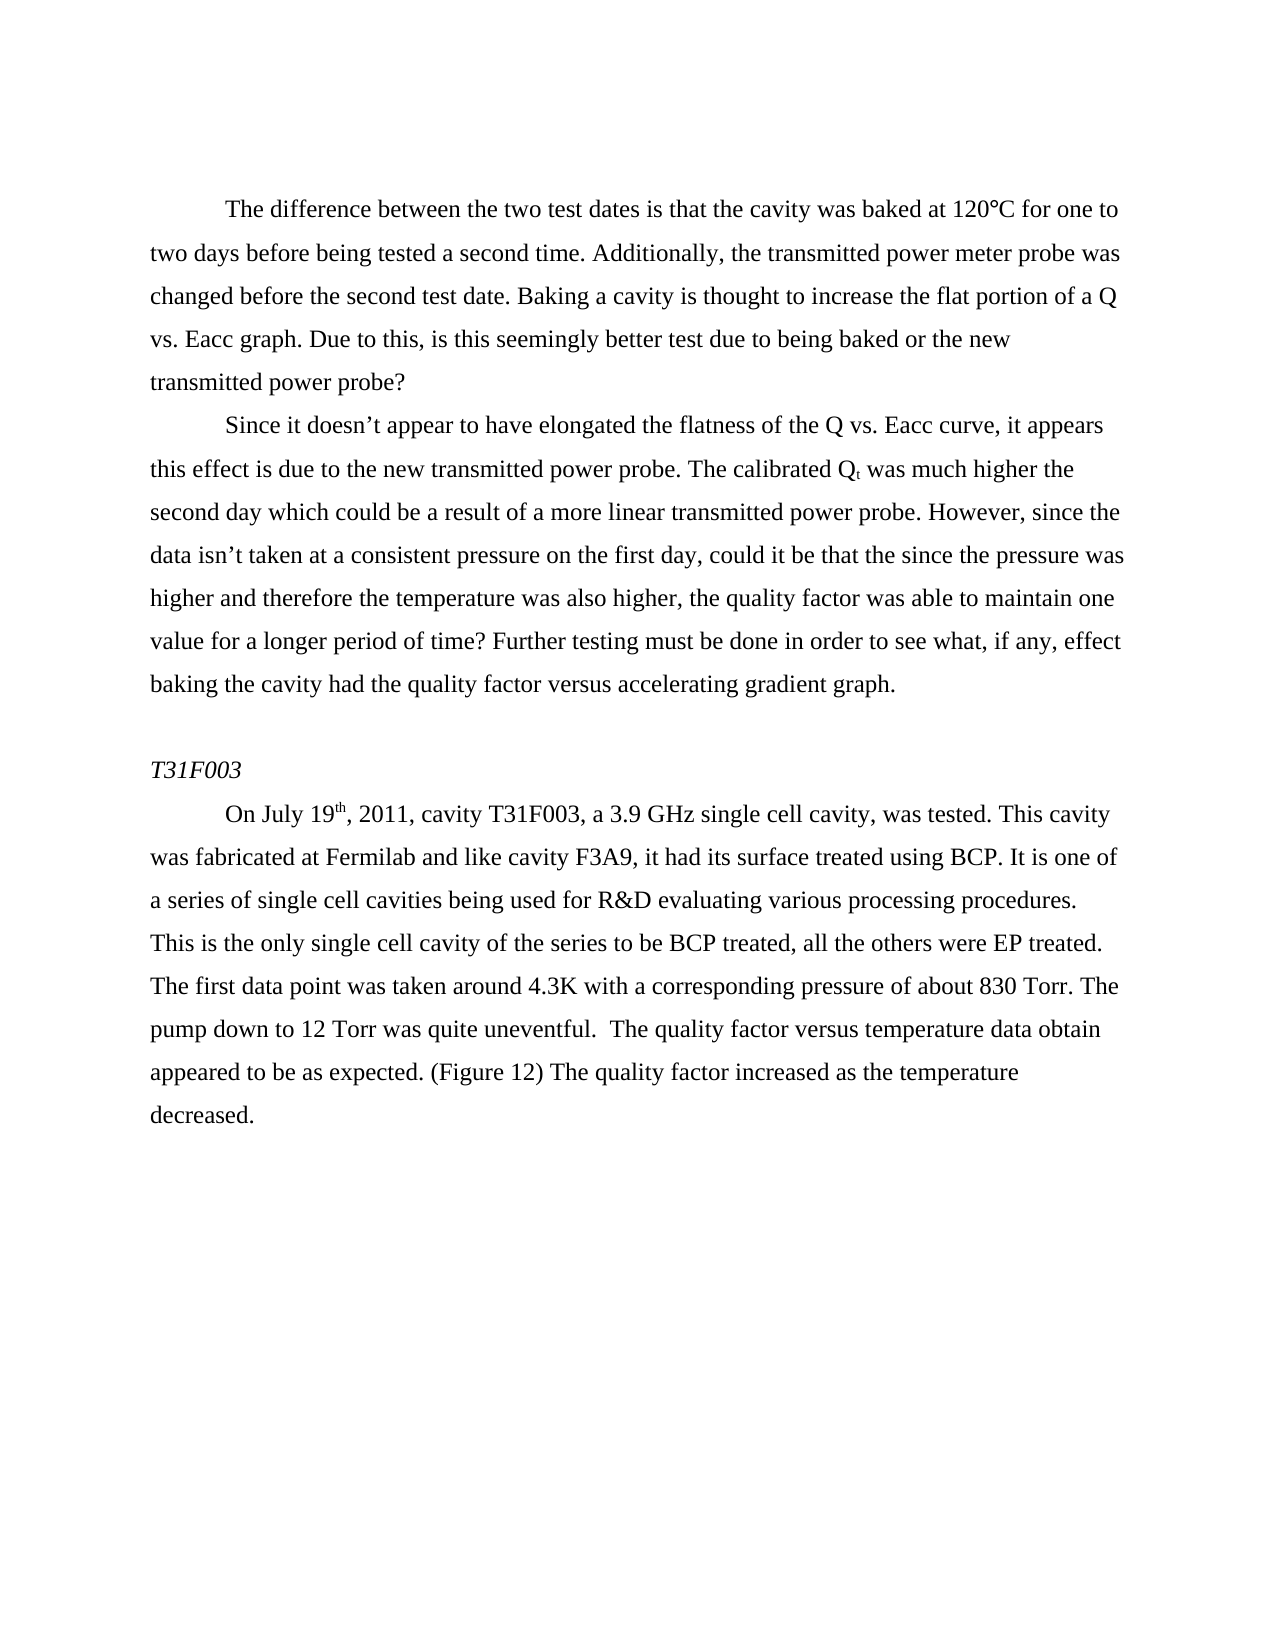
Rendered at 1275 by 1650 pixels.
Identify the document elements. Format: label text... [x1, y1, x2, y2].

text T31F003 [150, 756, 1125, 784]
text Since it doesn’t appear to have elongated the flatness of the Q vs. Eacc curve, it appears this effect is due to the new transmitted power probe. The calibrated Qt was much higher the second day which could be a result of a more linear transmitted power probe. However, since the data isn’t taken at a consistent pressure on the first day, could it be that the since the pressure was higher and therefore the temperature was also higher, the quality factor was able to maintain one value for a longer period of time? Further testing must be done in order to see what, if any, effect baking the cavity had the quality factor versus accelerating gradient graph. [150, 411, 1125, 698]
text The difference between the two test dates is that the cavity was baked at 120°C for one to two days before being tested a second time. Additionally, the transmitted power meter probe was changed before the second test date. Baking a cavity is thought to increase the flat portion of a Q vs. Eacc graph. Due to this, is this seemingly better test due to being baked or the new transmitted power probe? [150, 193, 1125, 396]
text On July 19th, 2011, cavity T31F003, a 3.9 GHz single cell cavity, was tested. This cavity was fabricated at Fermilab and like cavity F3A9, it had its surface treated using BCP. It is one of a series of single cell cavities being used for R&D evaluating various processing procedures. This is the only single cell cavity of the series to be BCP treated, all the others were EP treated. The first data point was taken around 4.3K with a corresponding pressure of about 830 Torr. The pump down to 12 Torr was quite uneventful. The quality factor versus temperature data obtain appeared to be as expected. (Figure 12) The quality factor increased as the temperature decreased. [150, 799, 1125, 1129]
